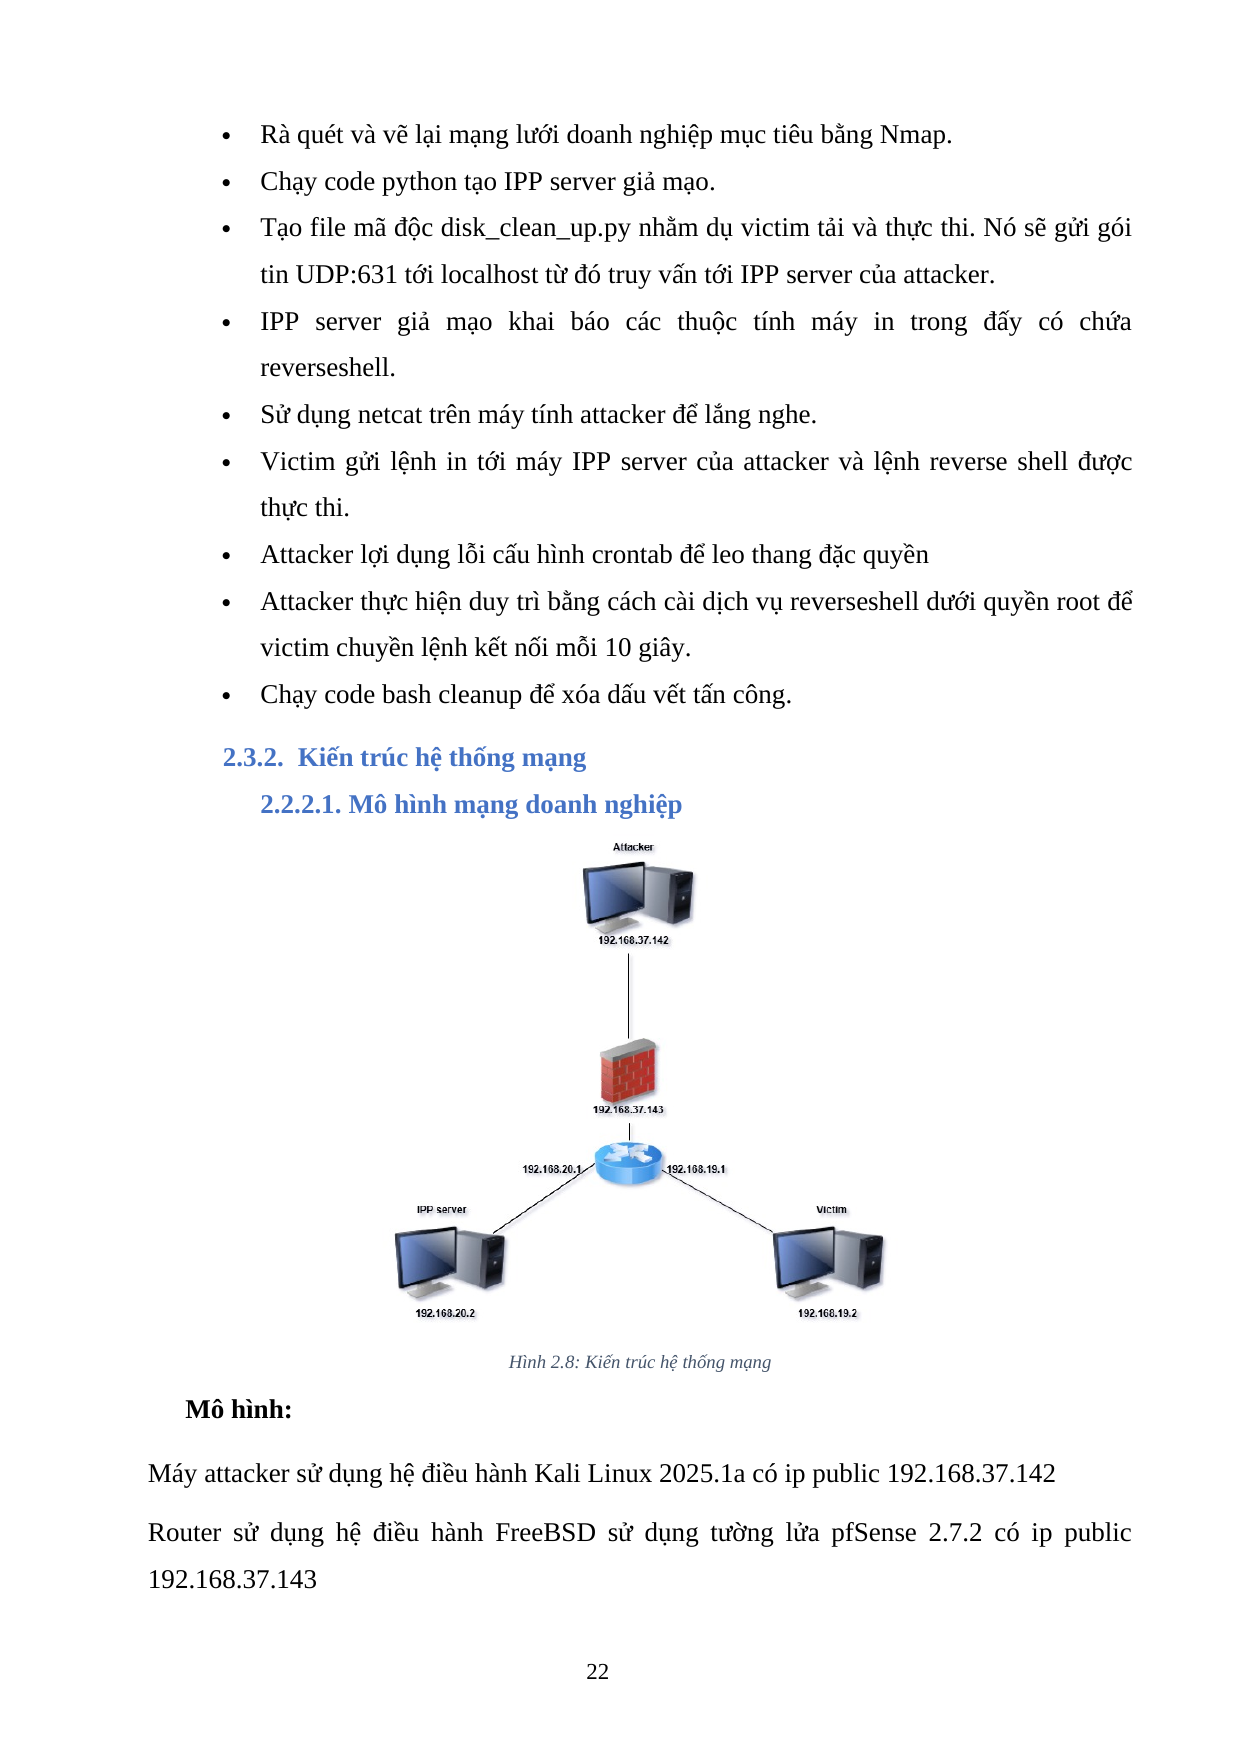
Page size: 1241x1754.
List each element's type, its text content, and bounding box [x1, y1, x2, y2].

list Attacker lợi dụng lỗi cấu hình crontab để leo thang đặc quyền [223, 538, 1134, 569]
subtitle Kiến trúc hệ thống mạng [223, 741, 1134, 773]
list Tạo file mã độc disk_clean_up.py nhằm dụ victim tải và thực thi. Nó sẽ gửi gói tin UDP:631 tới localhost từ đó truy vấn tới IPP server của attacker. [223, 211, 1134, 289]
subtitle Mô hình mạng doanh nghiệp [260, 788, 1134, 819]
list Rà quét và vẽ lại mạng lưới doanh nghiệp mục tiêu bằng Nmap. [223, 118, 1134, 149]
list Router sử dụng hệ điều hành FreeBSD sử dụng tường lửa pfSense 2.7.2 có ip public 192.168.37.143 [148, 1516, 1134, 1594]
list Victim gửi lệnh in tới máy IPP server của attacker và lệnh reverse shell được thực thi. [223, 445, 1134, 523]
list IPP server giả mạo khai báo các thuộc tính máy in trong đấy có chứa reverseshell. [223, 305, 1134, 383]
text Mô hình: [148, 1393, 1134, 1425]
text Máy attacker sử dụng hệ điều hành Kali Linux 2025.1a có ip public 192.168.37.142 [148, 1457, 1134, 1488]
list Attacker thực hiện duy trì bằng cách cài dịch vụ reverseshell dưới quyền root để victim chuyền lệnh kết nối mỗi 10 giây. [223, 585, 1134, 663]
picture [382, 834, 899, 1335]
list Chạy code bash cleanup để xóa dấu vết tấn công. [223, 678, 1134, 709]
list Chạy code python tạo IPP server giả mạo. [223, 165, 1134, 196]
list Sử dụng netcat trên máy tính attacker để lắng nghe. [223, 398, 1134, 429]
